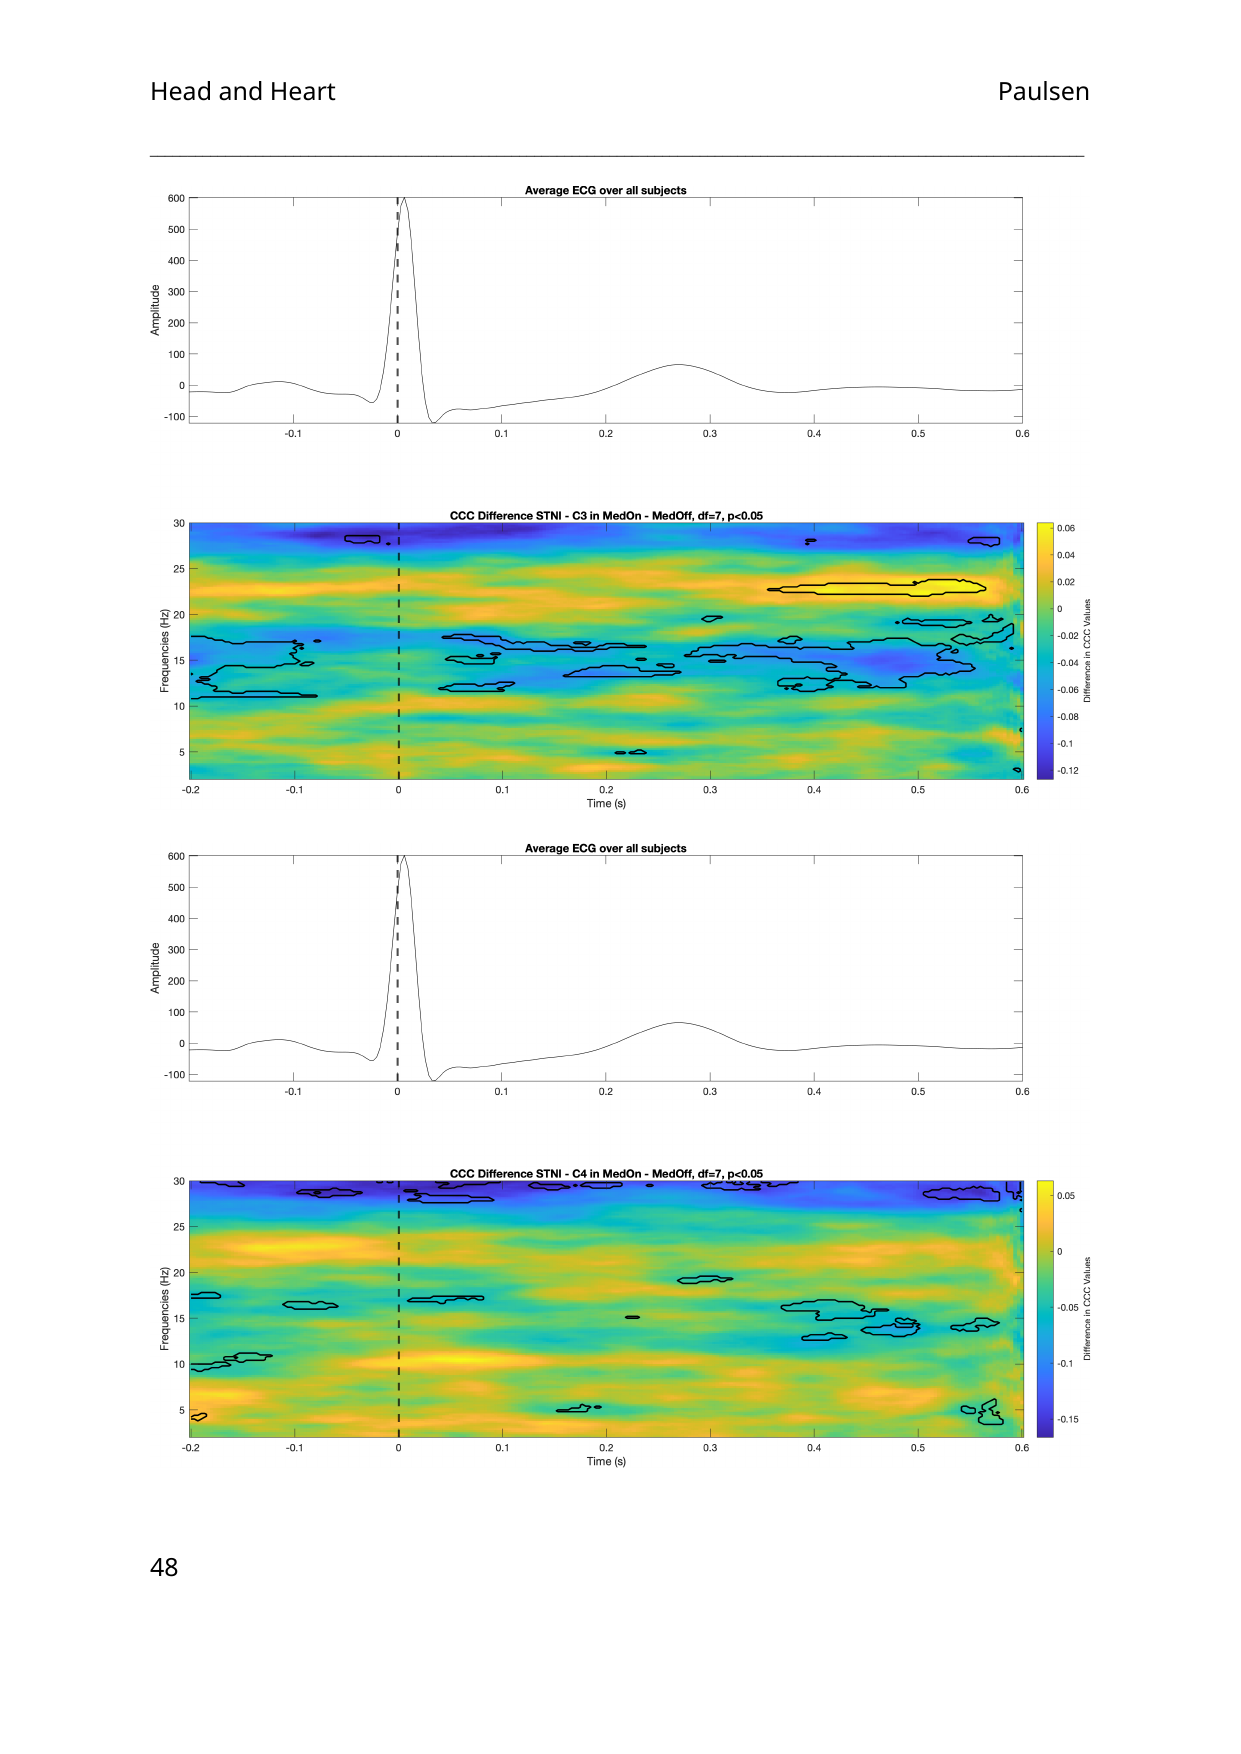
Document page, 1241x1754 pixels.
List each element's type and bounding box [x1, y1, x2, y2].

picture [150, 843, 1091, 1468]
picture [150, 186, 1091, 810]
